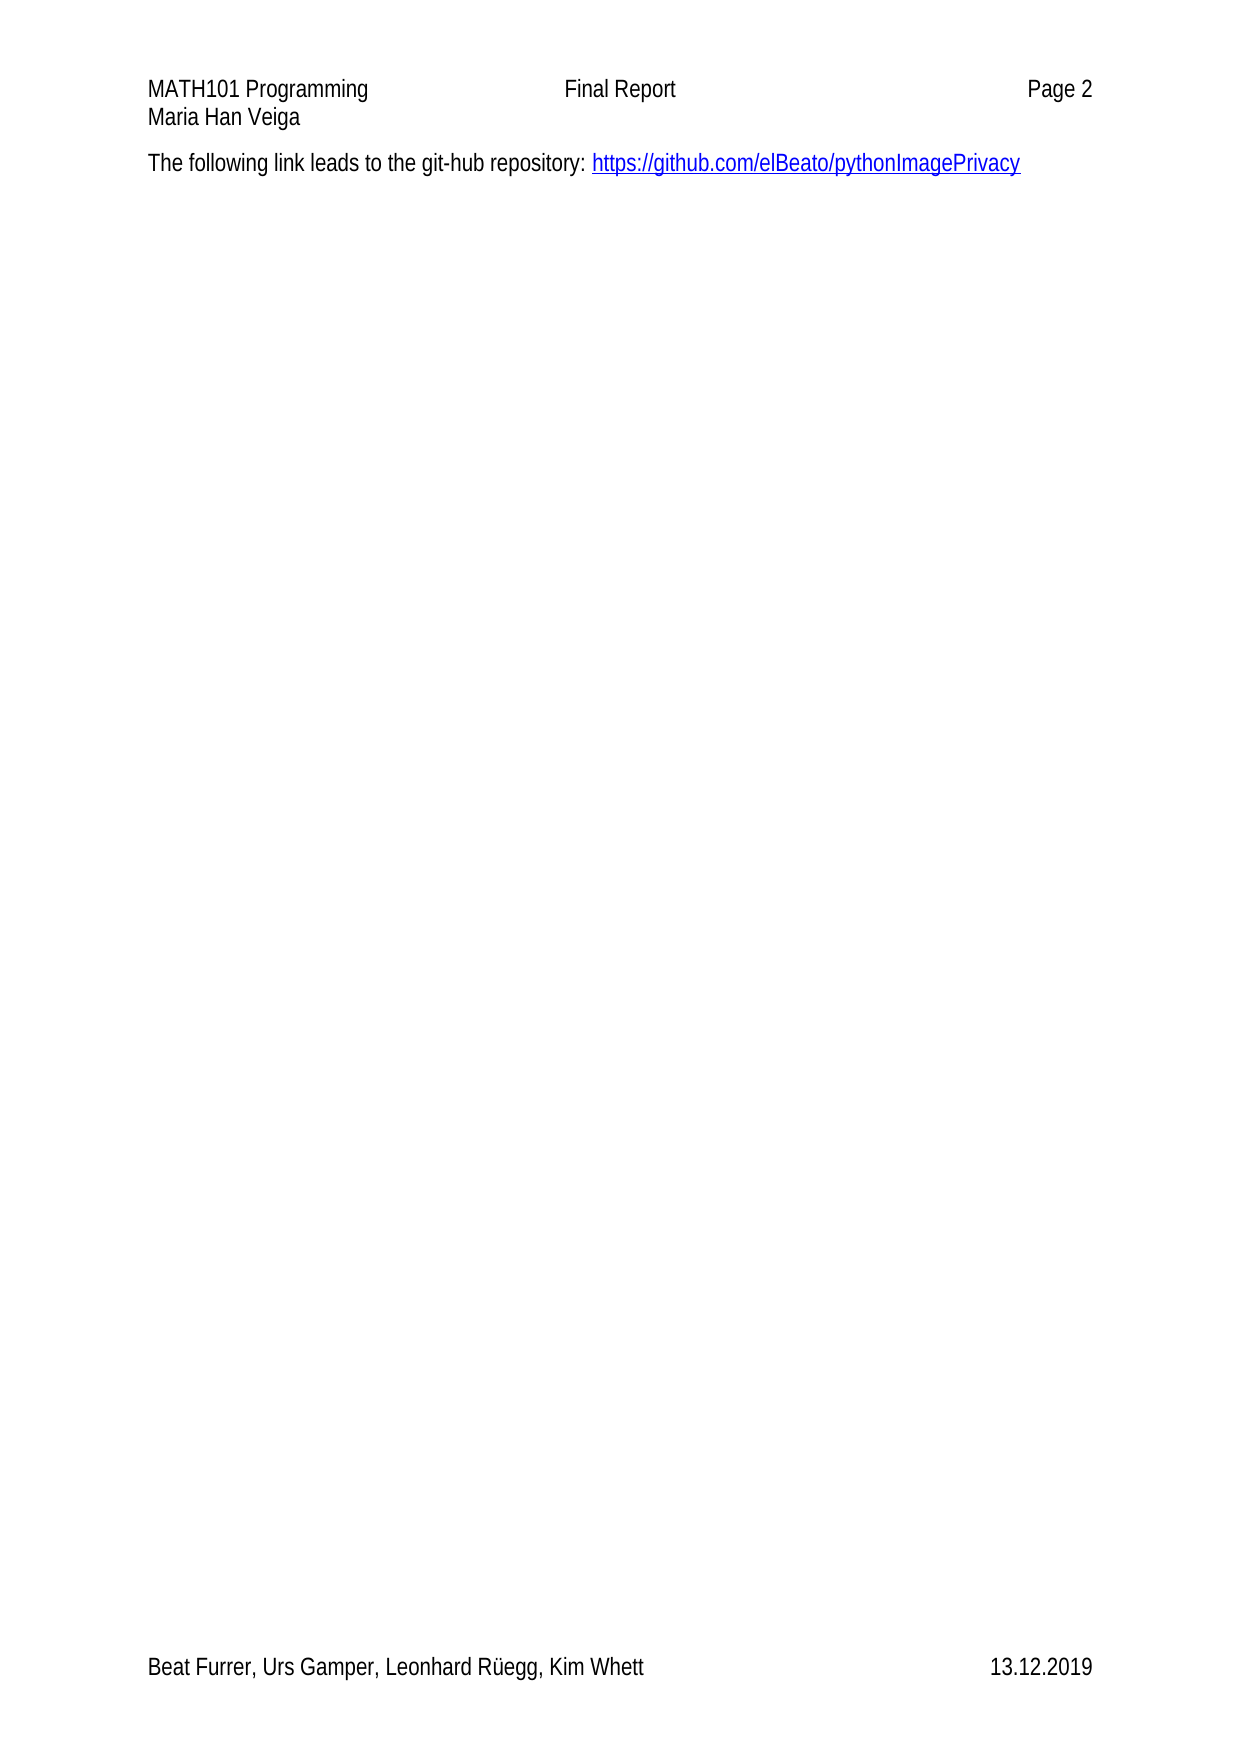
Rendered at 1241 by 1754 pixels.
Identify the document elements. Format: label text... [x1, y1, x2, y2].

text The following link leads to the git-hub repository: https://github.com/elBeato/pythonImagePrivacy [148, 148, 1093, 176]
